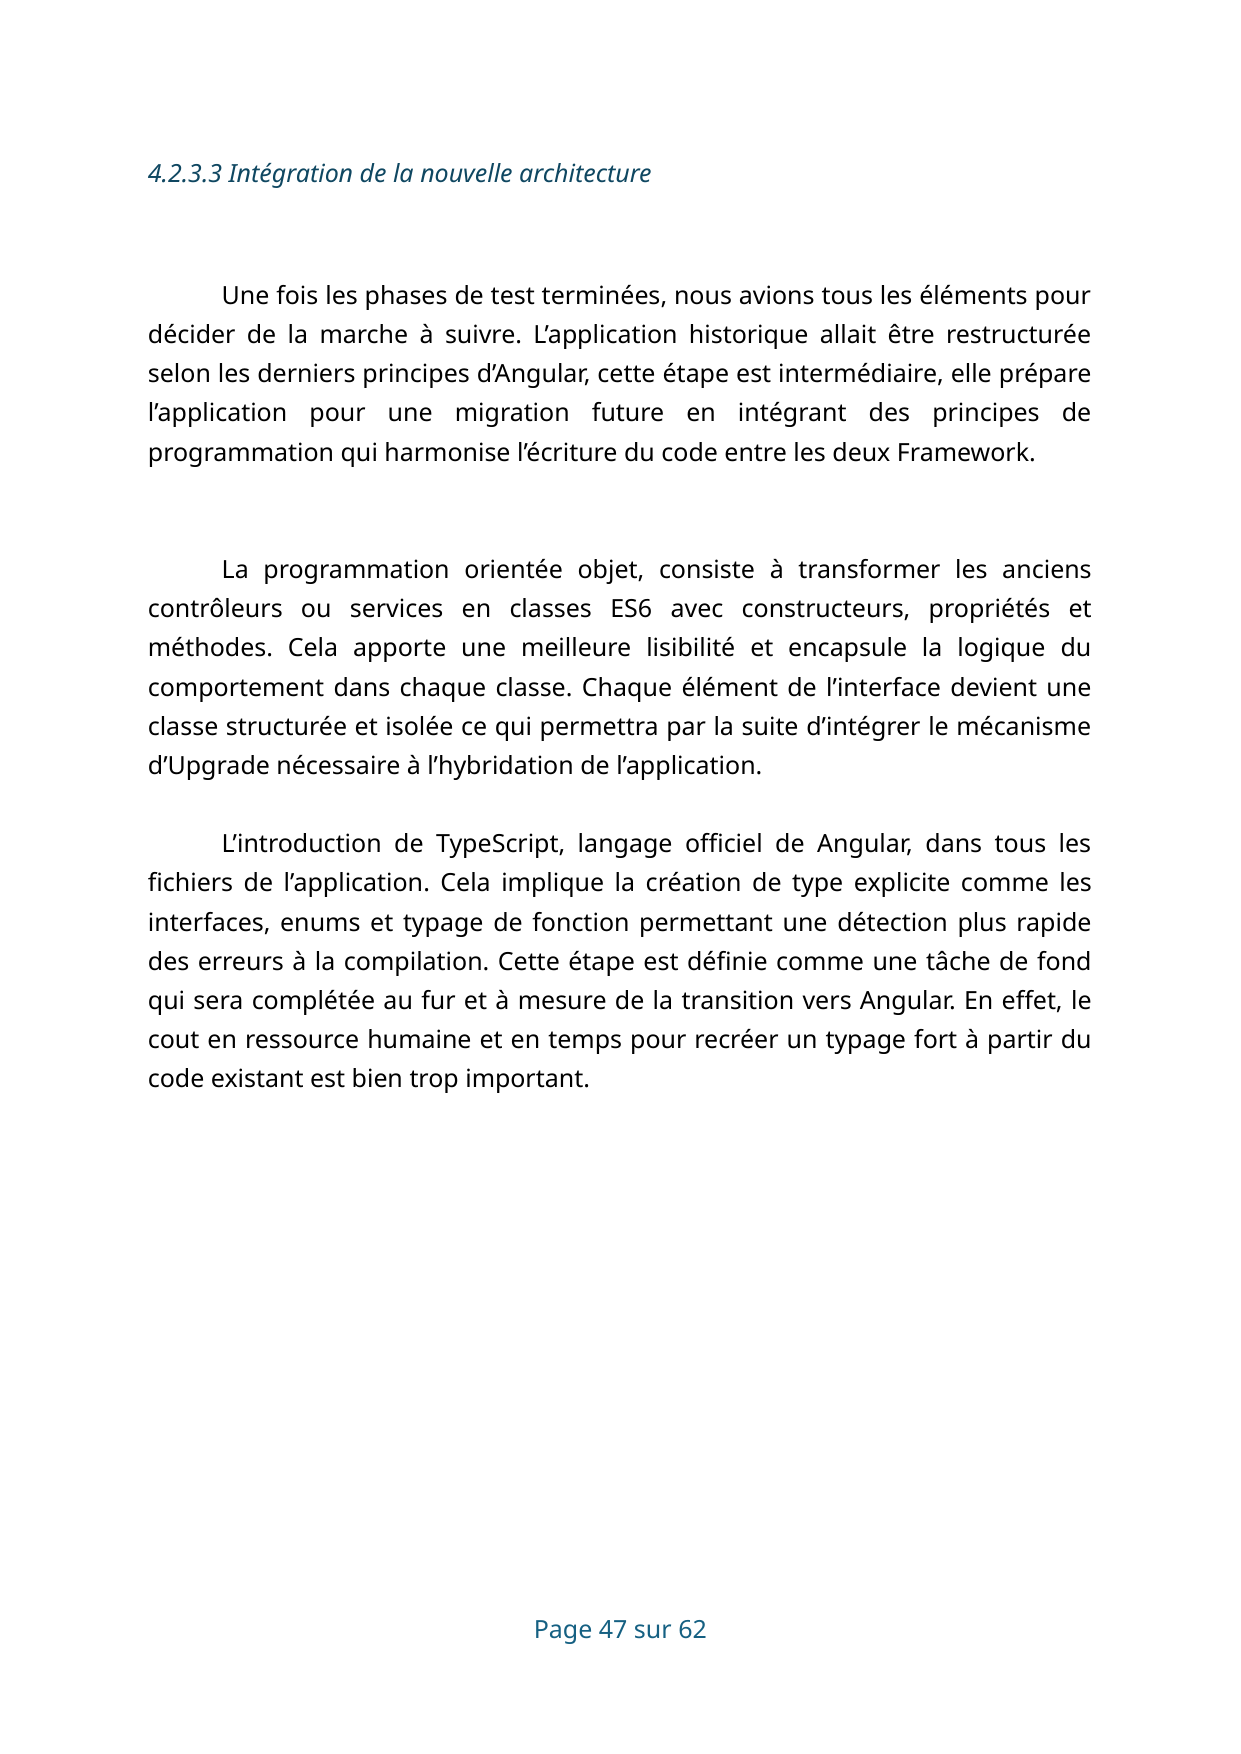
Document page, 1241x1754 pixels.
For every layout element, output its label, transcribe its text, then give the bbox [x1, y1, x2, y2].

subtitle 4.2.3.3 Intégration de la nouvelle architecture [148, 156, 1093, 190]
text L’introduction de TypeScript, langage officiel de Angular, dans tous les fichiers de l’application. Cela implique la création de type explicite comme les interfaces, enums et typage de fonction permettant une détection plus rapide des erreurs à la compilation. Cette étape est définie comme une tâche de fond qui sera complétée au fur et à mesure de la transition vers Angular. En effet, le cout en ressource humaine et en temps pour recréer un typage fort à partir du code existant est bien trop important. [148, 826, 1093, 1095]
text La programmation orientée objet, consiste à transformer les anciens contrôleurs ou services en classes ES6 avec constructeurs, propriétés et méthodes. Cela apporte une meilleure lisibilité et encapsule la logique du comportement dans chaque classe. Chaque élément de l’interface devient une classe structurée et isolée ce qui permettra par la suite d’intégrer le mécanisme d’Upgrade nécessaire à l’hybridation de l’application. [148, 552, 1093, 782]
text Une fois les phases de test terminées, nous avions tous les éléments pour décider de la marche à suivre. L’application historique allait être restructurée selon les derniers principes d’Angular, cette étape est intermédiaire, elle prépare l’application pour une migration future en intégrant des principes de programmation qui harmonise l’écriture du code entre les deux Framework. [148, 278, 1093, 468]
